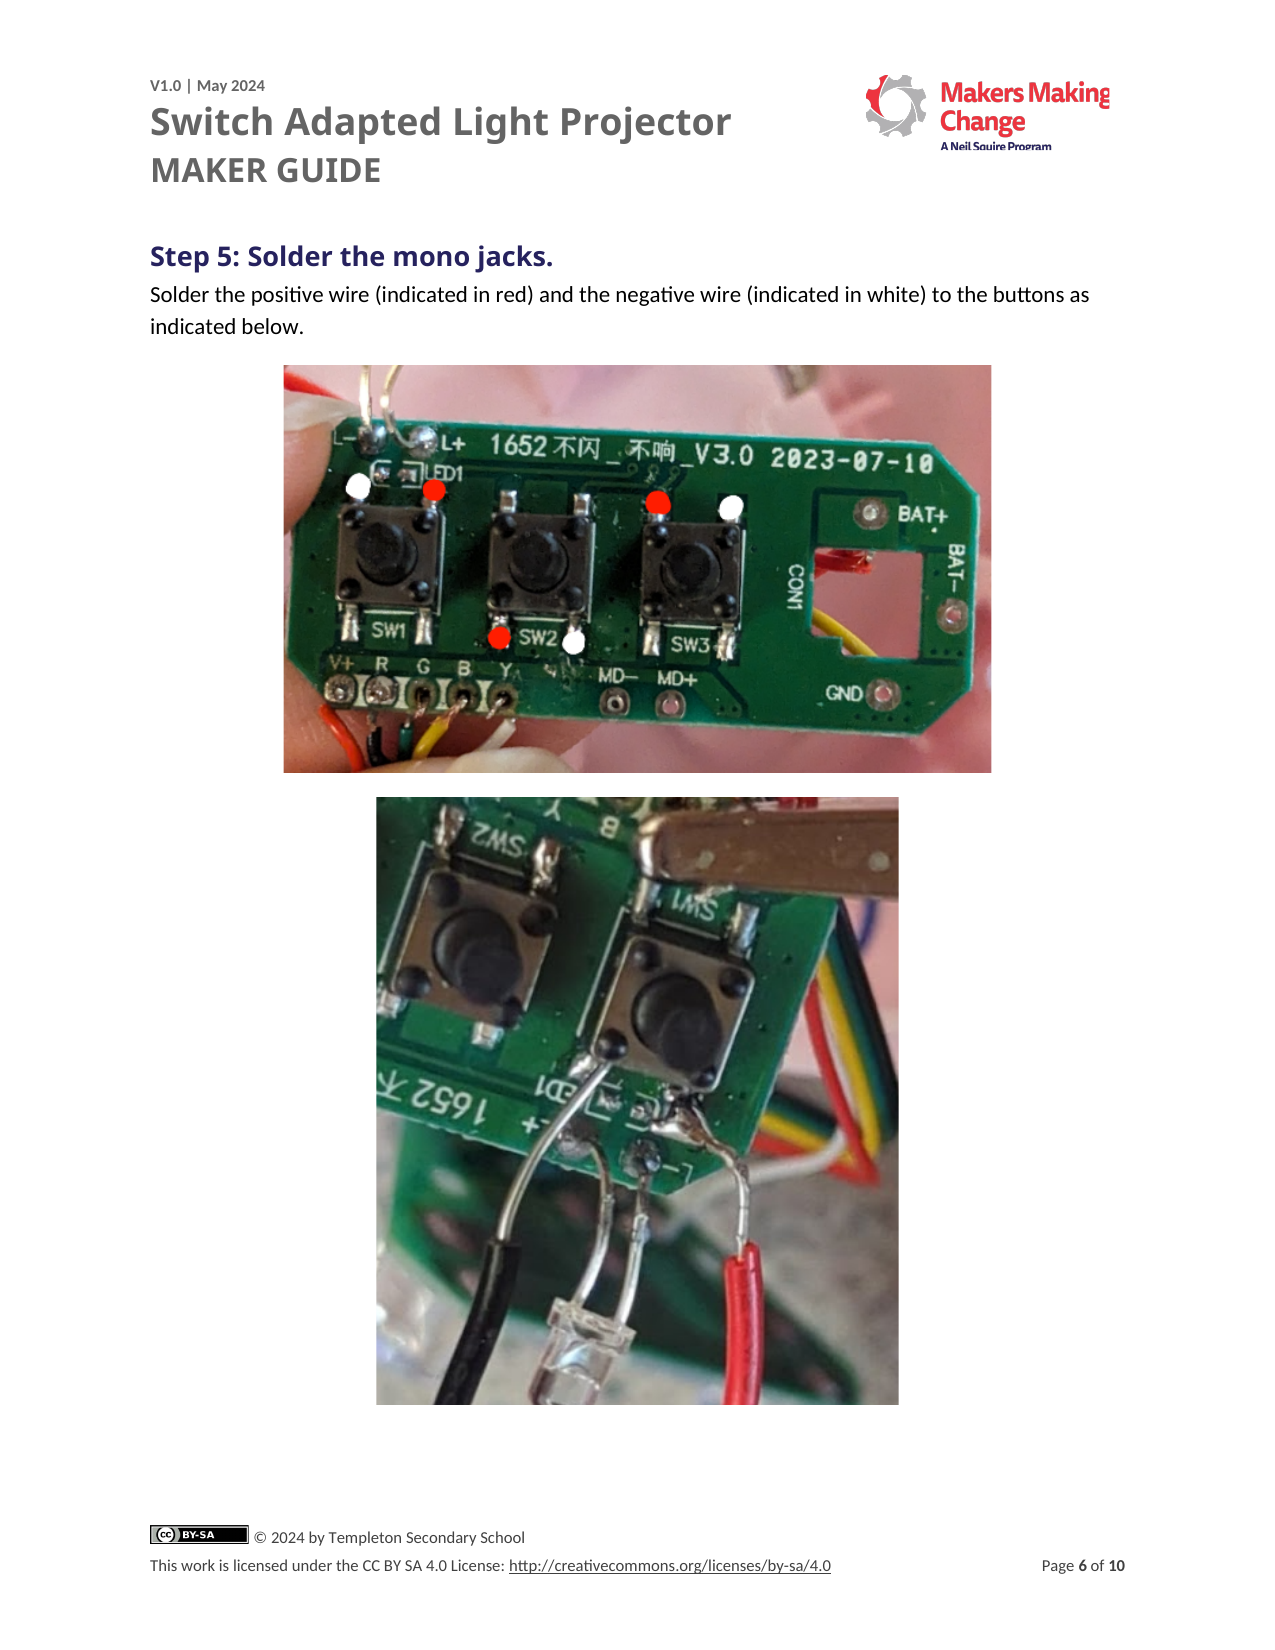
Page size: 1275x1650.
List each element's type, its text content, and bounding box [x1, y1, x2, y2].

picture [150, 1525, 249, 1544]
subtitle Step 5: Solder the mono jacks. [150, 238, 1125, 274]
picture [283, 365, 992, 773]
picture [865, 75, 1110, 151]
text Solder the positive wire (indicated in red) and the negative wire (indicated in white) to the buttons as indicated below. [150, 280, 1125, 340]
picture [376, 797, 899, 1405]
